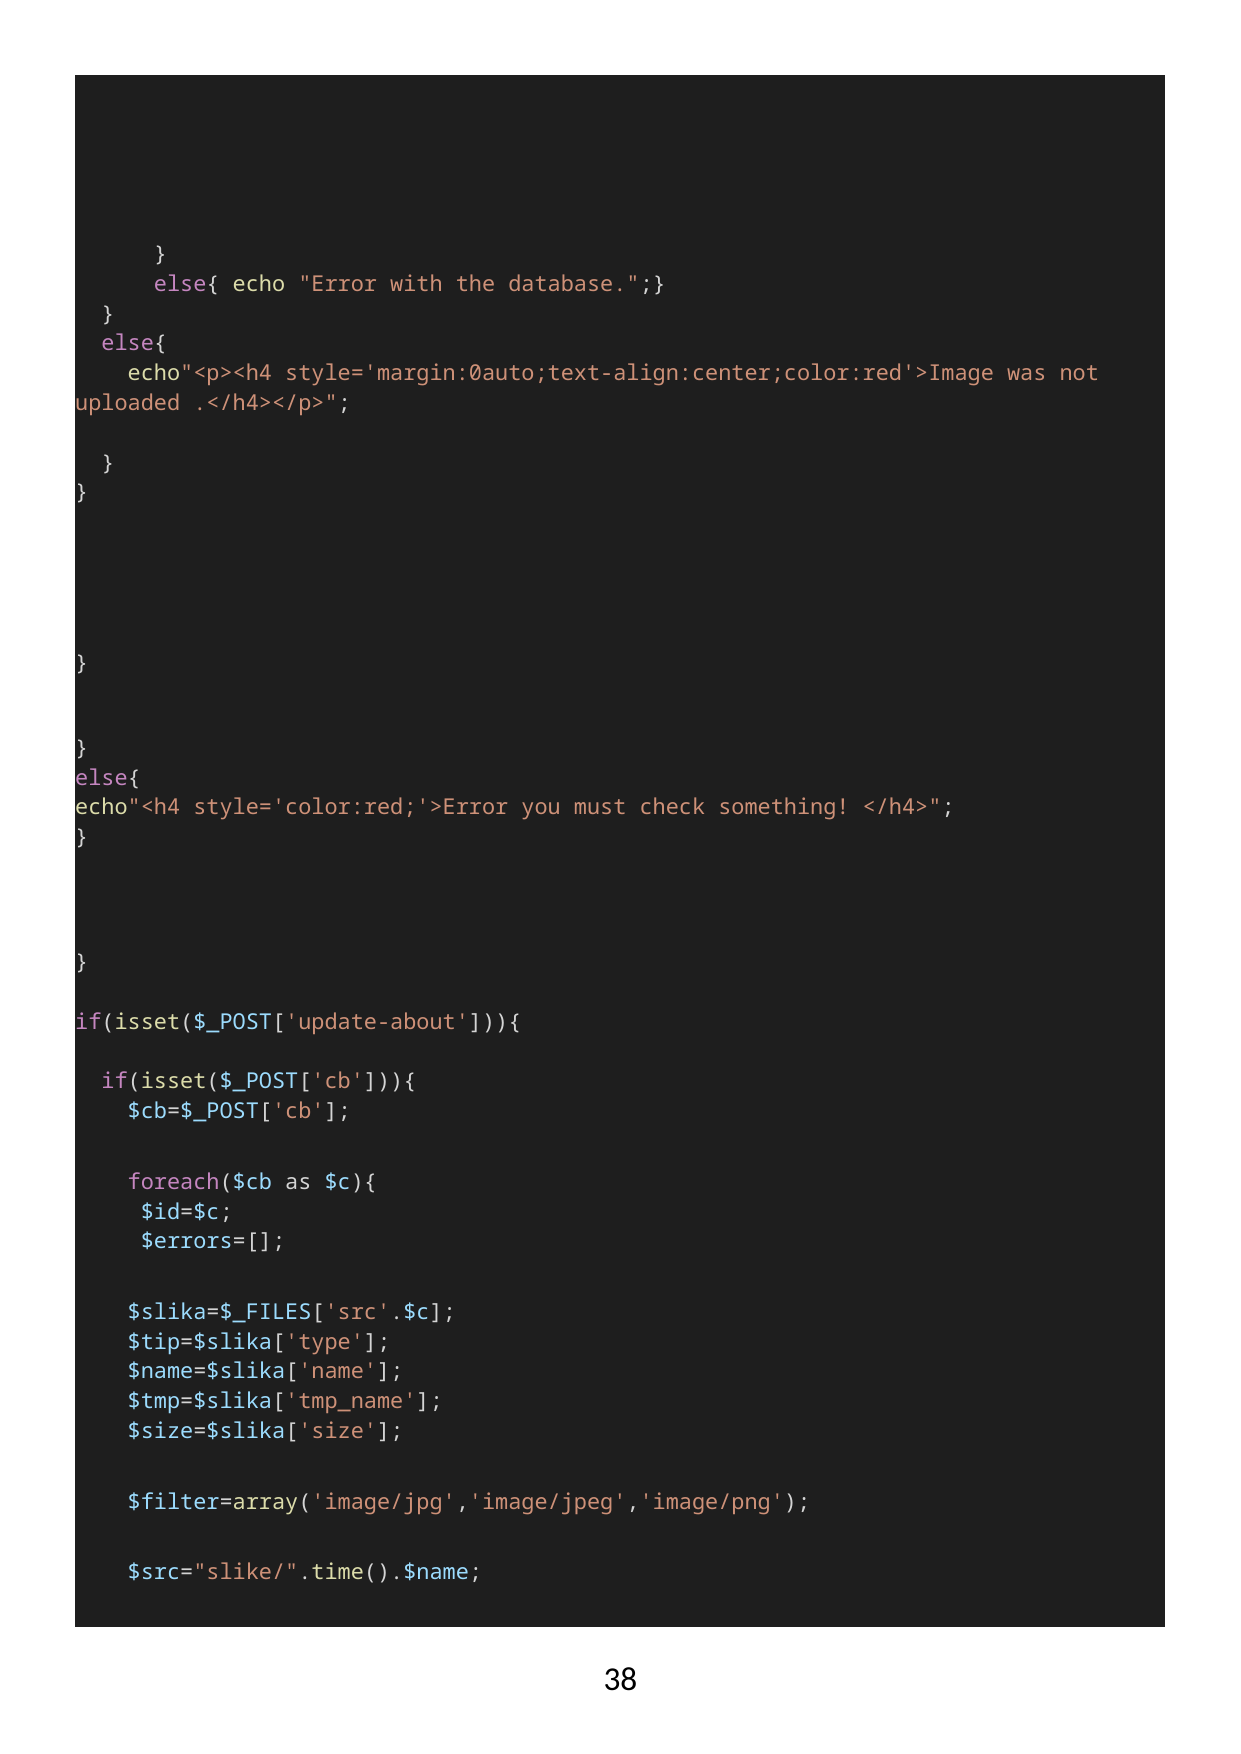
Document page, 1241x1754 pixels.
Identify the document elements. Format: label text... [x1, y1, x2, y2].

text } [75, 821, 1165, 851]
text $src="slike/".time().$name; [75, 1556, 1165, 1586]
text } [75, 238, 1165, 268]
text } [75, 647, 1165, 677]
text $id=$c; [75, 1196, 1165, 1225]
text else{ [75, 761, 1165, 791]
text $name=$slika['name']; [75, 1356, 1165, 1385]
text if(isset($_POST['cb'])){ [75, 1066, 1165, 1095]
text $filter=array('image/jpg','image/jpeg','image/png'); [75, 1486, 1165, 1515]
text foreach($cb as $c){ [75, 1166, 1165, 1196]
text } [75, 446, 1165, 476]
text else{ echo "Error with the database.";} [75, 268, 1165, 297]
text $tip=$slika['type']; [75, 1326, 1165, 1356]
text } [75, 476, 1165, 506]
text echo"<h4 style='color:red;'>Error you must check something! </h4>"; [75, 791, 1165, 821]
text if(isset($_POST['update-about'])){ [75, 1006, 1165, 1036]
text $size=$slika['size']; [75, 1415, 1165, 1445]
text echo"<p><h4 style='margin:0auto;text-align:center;color:red'>Image was not uploaded .</h4></p>"; [75, 357, 1165, 417]
text $slika=$_FILES['src'.$c]; [75, 1296, 1165, 1326]
text else{ [75, 327, 1165, 357]
text } [75, 732, 1165, 761]
text } [75, 946, 1165, 976]
text $errors=[]; [75, 1225, 1165, 1255]
text } [75, 297, 1165, 327]
text $tmp=$slika['tmp_name']; [75, 1385, 1165, 1415]
text $cb=$_POST['cb']; [75, 1095, 1165, 1125]
